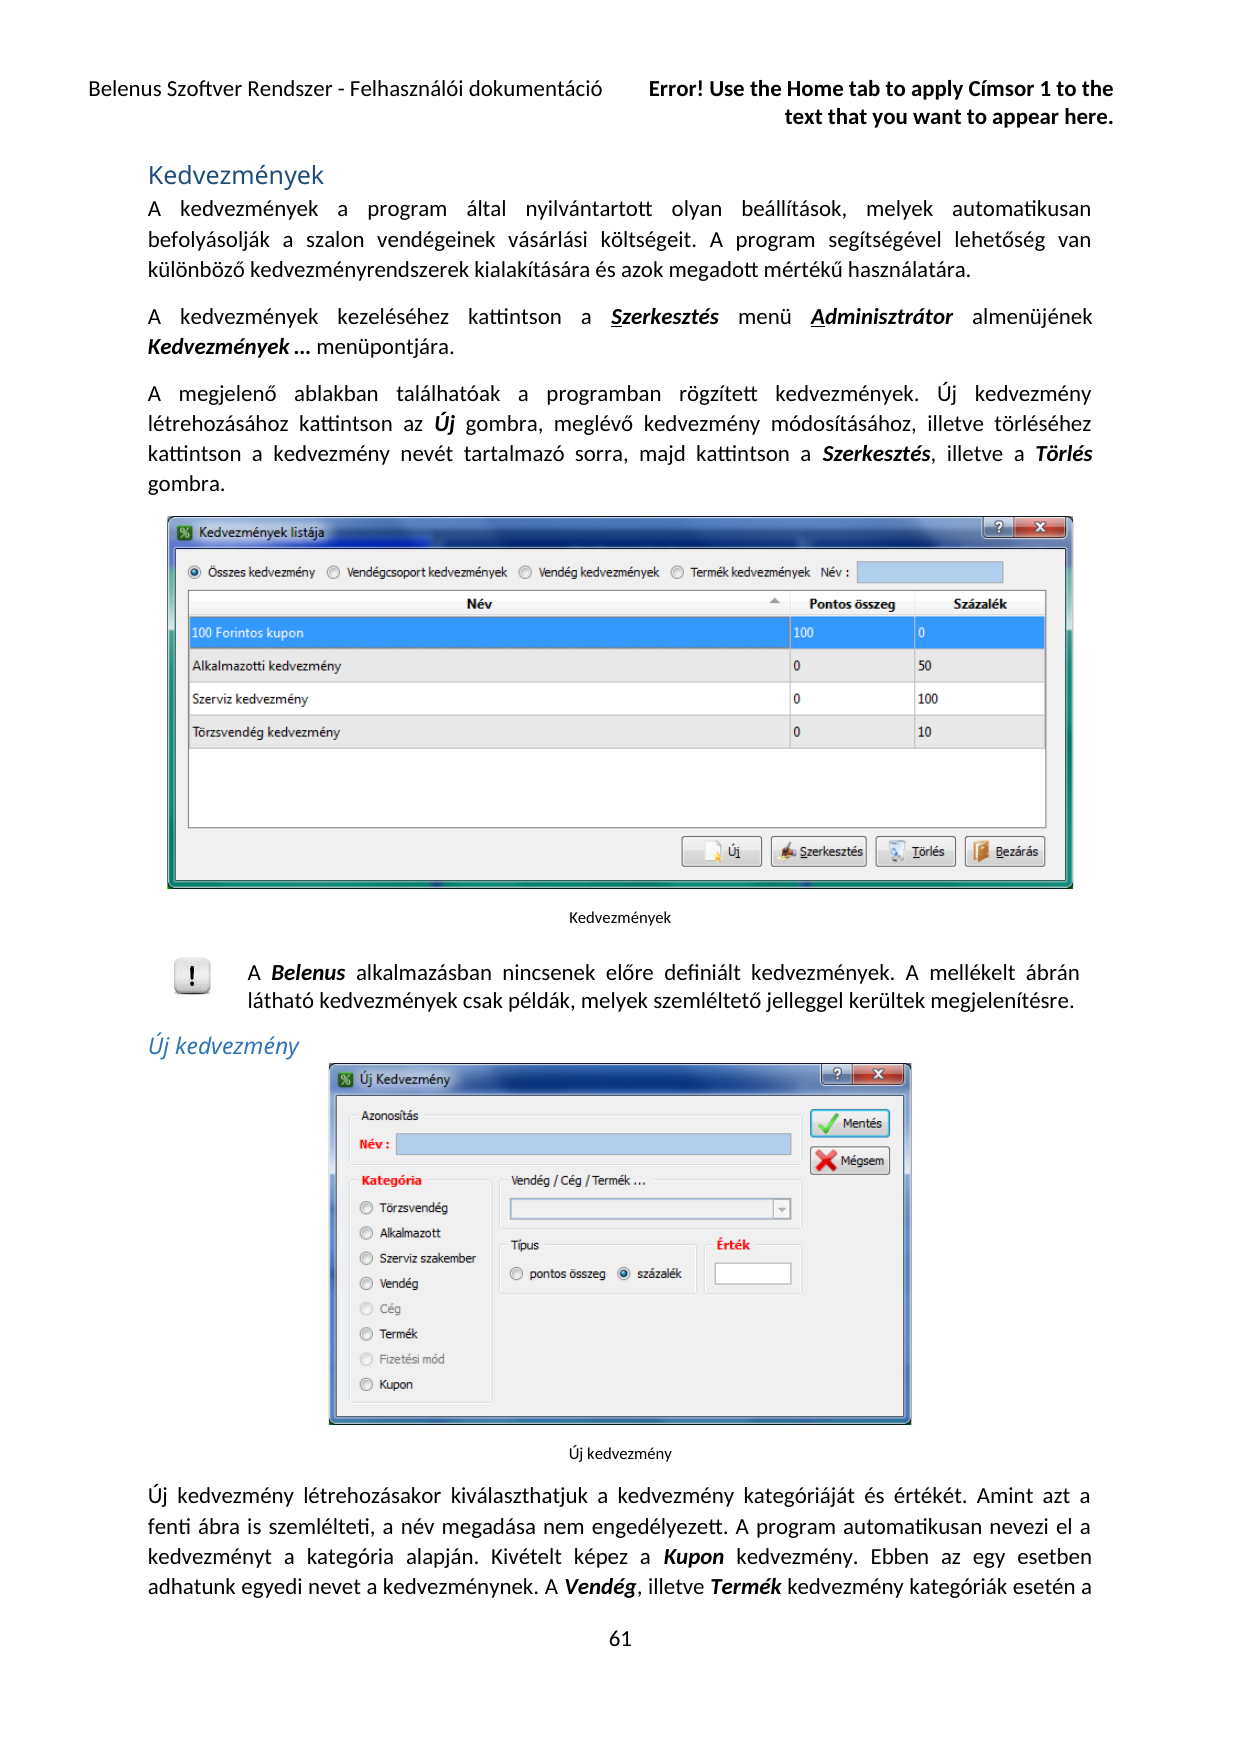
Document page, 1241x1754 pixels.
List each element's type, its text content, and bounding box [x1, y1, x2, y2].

picture [328, 1063, 912, 1425]
text Új kedvezmény [148, 1443, 1093, 1463]
picture [167, 516, 1074, 889]
text A kedvezmények kezeléséhez kattintson a Szerkesztés menü Adminisztrátor almenüjének Kedvezmények … menüpontjára. [148, 302, 1093, 360]
table_header A Belenus alkalmazásban nincsenek előre definiált kedvezmények. A mellékelt ábrán látható kedvezmények csak példák, melyek szemléltető jelleggel kerültek megjelenítésre. [236, 946, 1092, 1026]
subtitle Új kedvezmény [148, 1030, 1093, 1061]
text A kedvezmények a program által nyilvántartott olyan beállítások, melyek automatikusan befolyásolják a szalon vendégeinek vásárlási költségeit. A program segítségével lehetőség van különböző kedvezményrendszerek kialakítására és azok megadott mértékű használatára. [148, 194, 1093, 283]
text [148, 1482, 1093, 1600]
picture [173, 957, 211, 995]
table_header [148, 946, 236, 1026]
text A megjelenő ablakban találhatóak a programban rögzített kedvezmények. Új kedvezmény létrehozásához kattintson az Új gombra, meglévő kedvezmény módosításához, illetve törléséhez kattintson a kedvezmény nevét tartalmazó sorra, majd kattintson a Szerkesztés, illetve a Törlés gombra. [148, 379, 1093, 498]
subtitle Kedvezmények [148, 158, 1093, 192]
text Kedvezmények [148, 907, 1093, 928]
